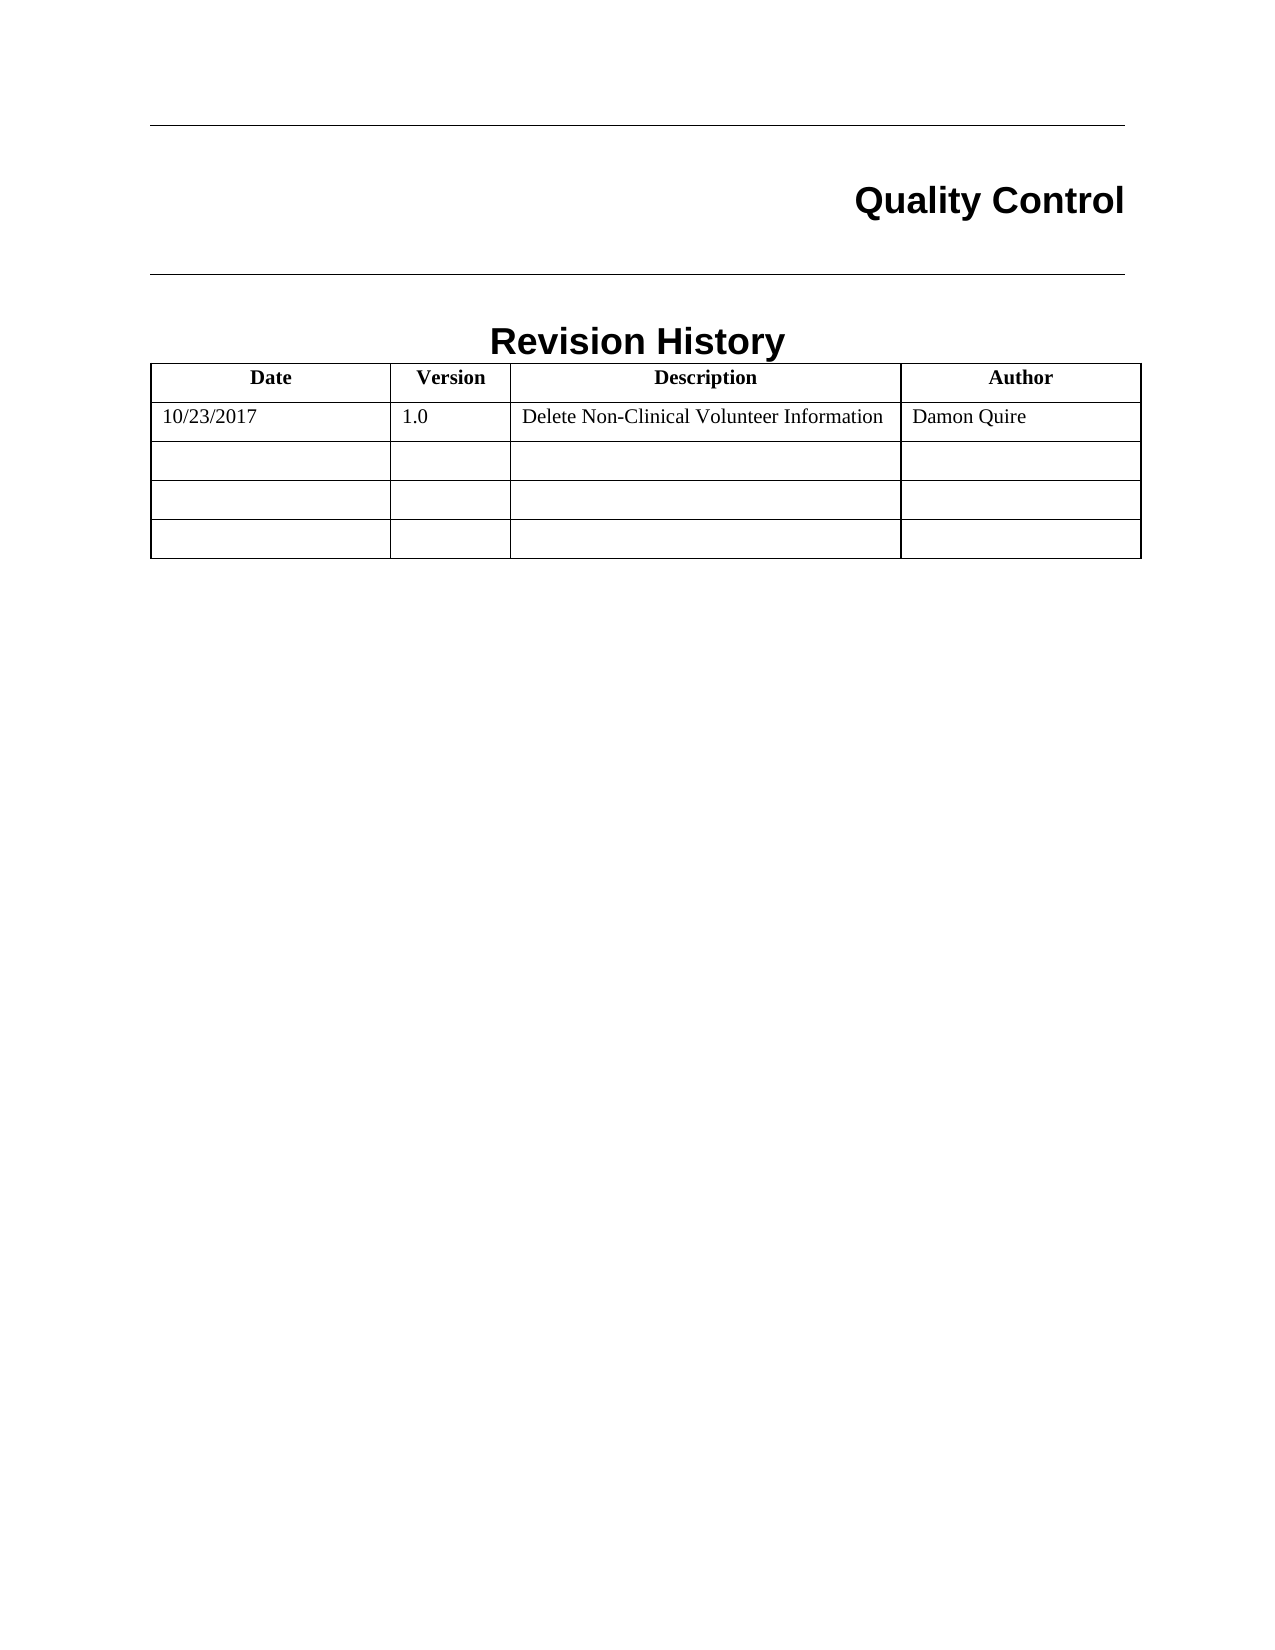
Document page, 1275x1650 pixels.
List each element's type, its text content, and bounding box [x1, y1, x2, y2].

table_header Author [902, 364, 1140, 401]
table_cell [391, 520, 510, 558]
table_header Version [391, 364, 510, 401]
table_cell 1.0 [391, 403, 510, 441]
table_header Description [511, 364, 900, 401]
table_cell [902, 481, 1140, 519]
table_cell [902, 520, 1140, 558]
table_cell 10/23/2017 [152, 403, 390, 441]
table_cell [391, 481, 510, 519]
title Revision History [150, 319, 1125, 362]
table_header Date [152, 364, 390, 401]
table_cell [511, 442, 900, 479]
table_cell [391, 442, 510, 479]
table_cell Delete Non-Clinical Volunteer Information [511, 403, 900, 441]
table_cell [511, 481, 900, 519]
table_cell Damon Quire [902, 403, 1140, 441]
table_cell [152, 520, 390, 558]
table_cell [902, 442, 1140, 479]
table_cell [152, 442, 390, 479]
table_cell [152, 481, 390, 519]
table_cell [511, 520, 900, 558]
